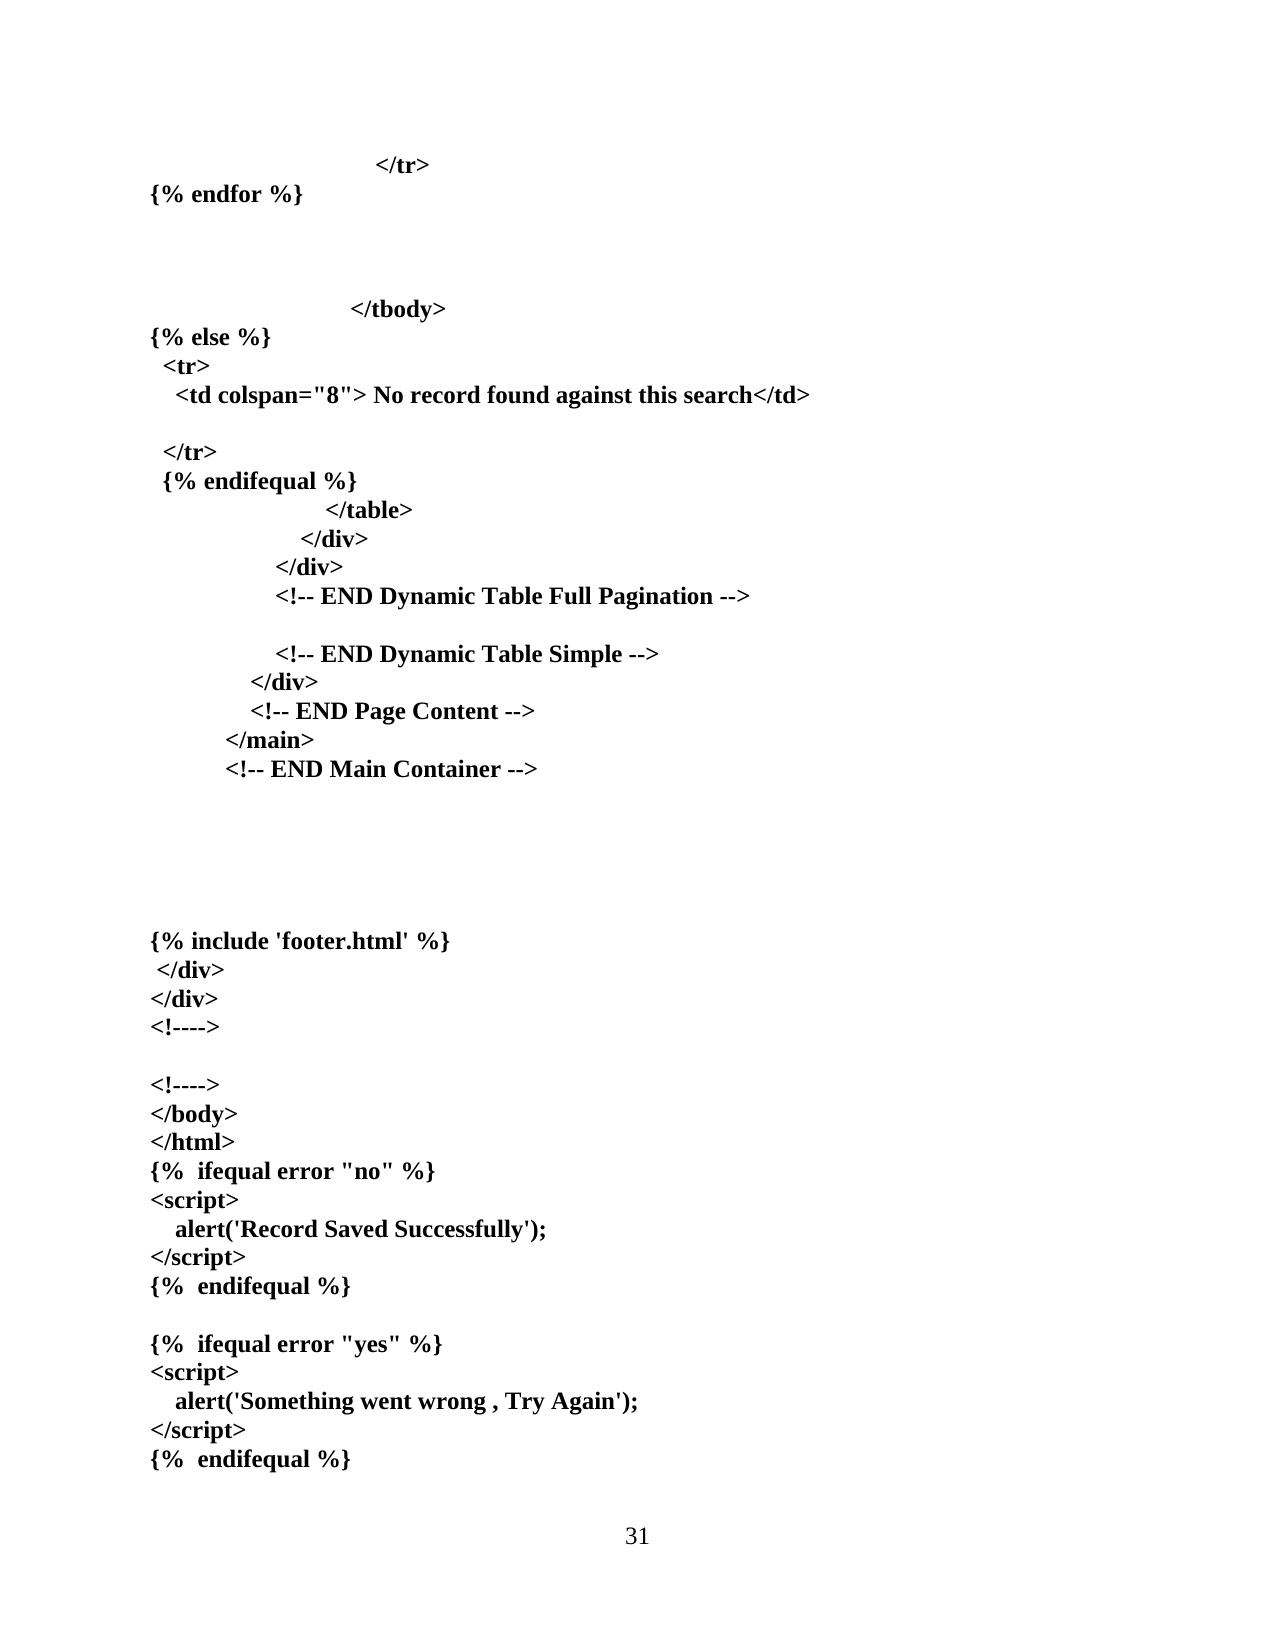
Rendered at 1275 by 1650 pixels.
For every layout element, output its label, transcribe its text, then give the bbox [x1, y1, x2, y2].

text {% endifequal %} [150, 1271, 1125, 1300]
text <!----> [150, 1070, 1125, 1099]
text {% include 'footer.html' %} [150, 926, 1125, 955]
text </div> [150, 984, 1125, 1012]
text {% endfor %} [150, 179, 1125, 207]
text <script> [150, 1185, 1125, 1214]
text </tr> [150, 150, 1125, 179]
text <!-- END Main Container --> [150, 754, 1125, 782]
text <script> [150, 1357, 1125, 1386]
text </script> [150, 1242, 1125, 1271]
text </script> [150, 1415, 1125, 1444]
text {% endifequal %} [150, 1444, 1125, 1472]
text </table> [150, 495, 1125, 524]
text {% ifequal error "no" %} [150, 1156, 1125, 1185]
text {% ifequal error "yes" %} [150, 1329, 1125, 1357]
text </div> [150, 955, 1125, 984]
text <!-- END Dynamic Table Simple --> [150, 639, 1125, 667]
text </div> [150, 552, 1125, 581]
text <td colspan="8"> No record found against this search</td> [150, 380, 1125, 409]
text </tr> [150, 437, 1125, 466]
text <!-- END Page Content --> [150, 696, 1125, 725]
text {% endifequal %} [150, 466, 1125, 495]
text alert('Something went wrong , Try Again'); [150, 1386, 1125, 1415]
text <!----> [150, 1012, 1125, 1041]
text <!-- END Dynamic Table Full Pagination --> [150, 581, 1125, 610]
text </html> [150, 1127, 1125, 1156]
text </div> [150, 667, 1125, 696]
text {% else %} [150, 322, 1125, 351]
text </div> [150, 524, 1125, 552]
text </tbody> [150, 294, 1125, 322]
text </main> [150, 725, 1125, 754]
text alert('Record Saved Successfully'); [150, 1214, 1125, 1242]
text </body> [150, 1099, 1125, 1127]
text <tr> [150, 351, 1125, 380]
